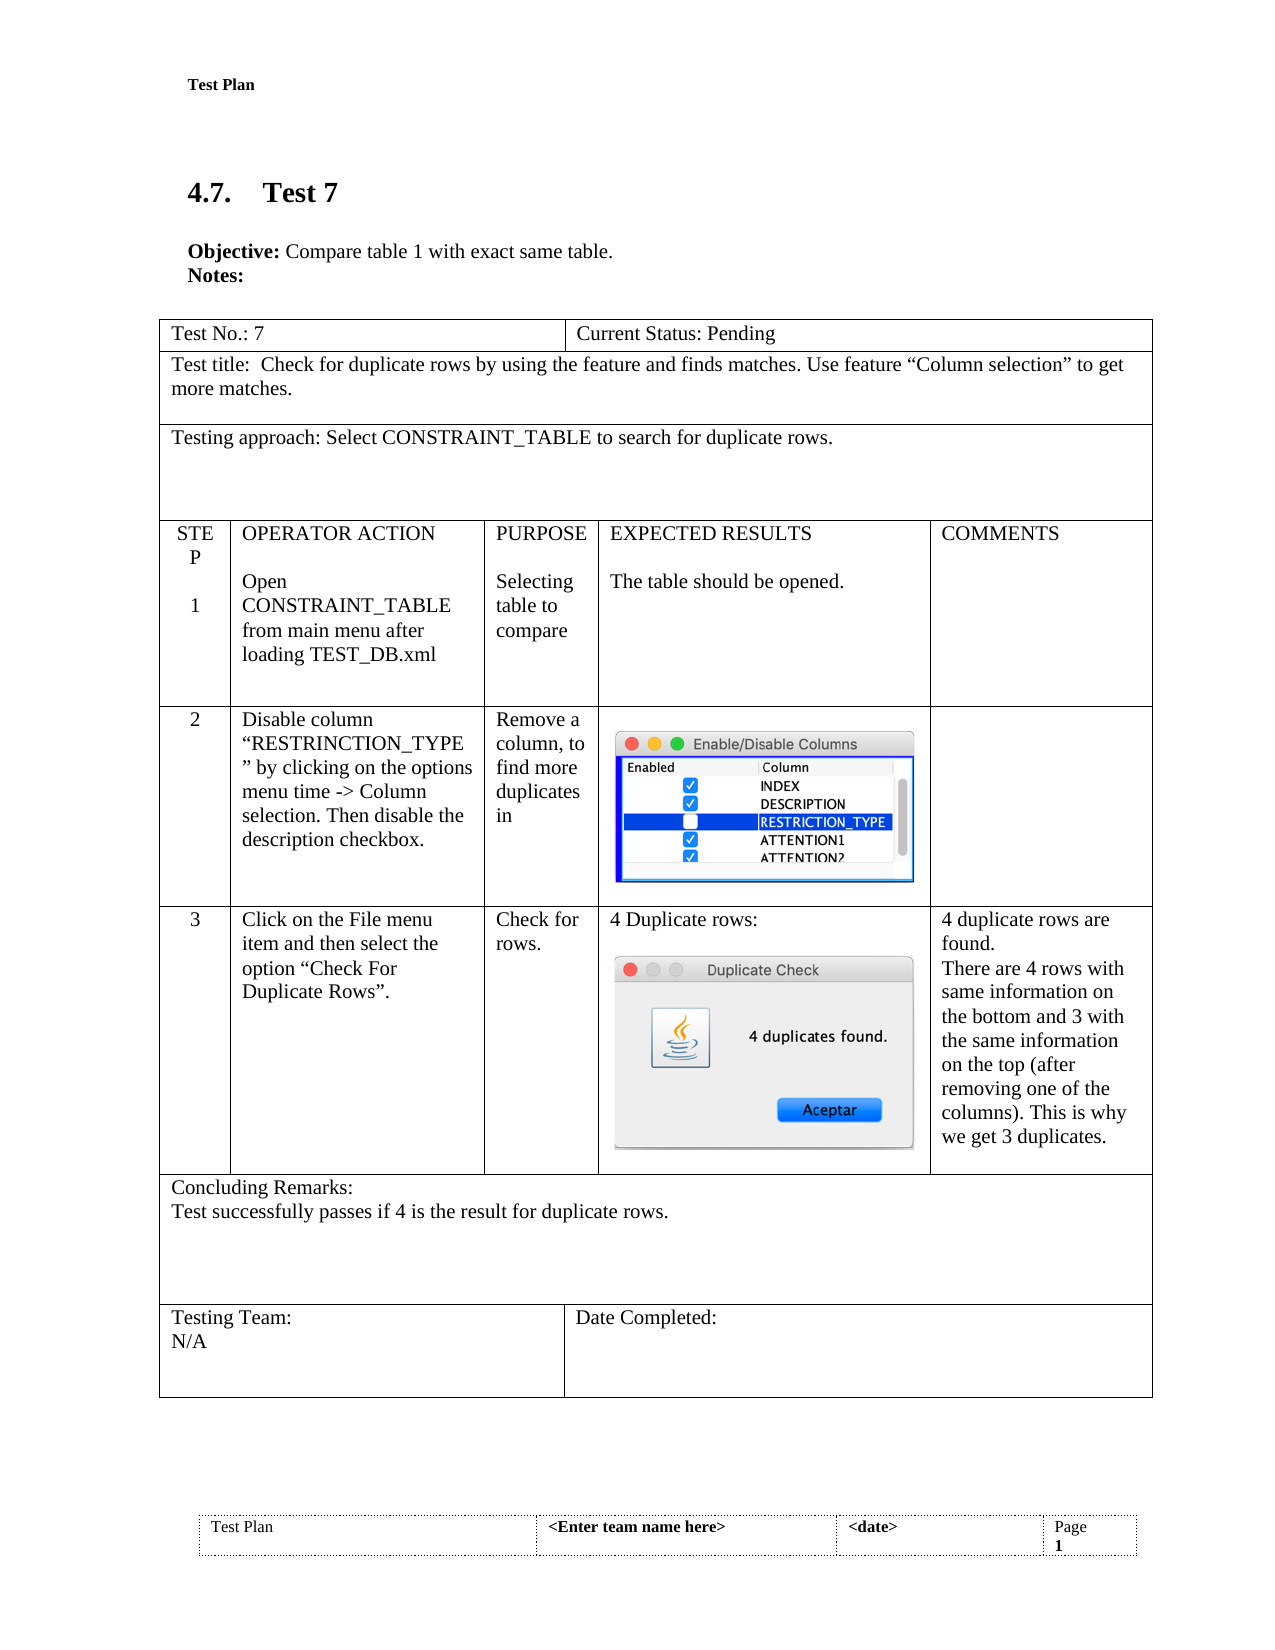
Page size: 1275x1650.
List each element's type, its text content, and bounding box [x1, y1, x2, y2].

table_cell Test title: Check for duplicate rows by using the feature and finds matches. Use feature “Column selection” to get more matches. [160, 352, 1152, 424]
picture [614, 731, 915, 883]
table_cell Testing approach: Select CONSTRAINT_TABLE to search for duplicate rows. [160, 425, 1152, 520]
table_header Test No.: 7 [160, 320, 565, 351]
table_header Current Status: Pending [566, 320, 1152, 351]
text Notes: [187, 263, 1125, 287]
table_cell Testing Team: N/A [160, 1305, 564, 1397]
table_cell 2 [160, 707, 230, 906]
table_cell Disable column “RESTRINCTION_TYPE” by clicking on the options menu time -> Column selection. Then disable the description checkbox. [231, 707, 484, 906]
table_cell OPERATOR ACTION Open CONSTRAINT_TABLE from main menu after loading TEST_DB.xml [231, 521, 484, 706]
table_cell STEP 1 [160, 521, 230, 706]
table_cell Click on the File menu item and then select the option “Check For Duplicate Rows”. [231, 907, 484, 1174]
table_cell EXPECTED RESULTS The table should be opened. [599, 521, 930, 706]
table_cell Remove a column, to find more duplicates in [485, 707, 598, 906]
text Objective: Compare table 1 with exact same table. [187, 239, 1125, 263]
table_cell Concluding Remarks: Test successfully passes if 4 is the result for duplicate rows. [160, 1175, 1152, 1304]
table_cell PURPOSE Selecting table to compare [485, 521, 598, 706]
subtitle Test 7 [187, 175, 1125, 208]
table_cell 4 duplicate rows are found. There are 4 rows with same information on the bottom and 3 with the same information on the top (after removing one of the columns). This is why we get 3 duplicates. [931, 907, 1152, 1174]
table_cell Date Completed: [565, 1305, 1152, 1397]
table_cell [599, 707, 930, 906]
table_cell COMMENTS [931, 521, 1152, 706]
picture [614, 955, 915, 1150]
table_cell 3 [160, 907, 230, 1174]
table_cell 4 Duplicate rows: [599, 907, 930, 1174]
table_cell Check for rows. [485, 907, 598, 1174]
table_cell [931, 707, 1152, 906]
